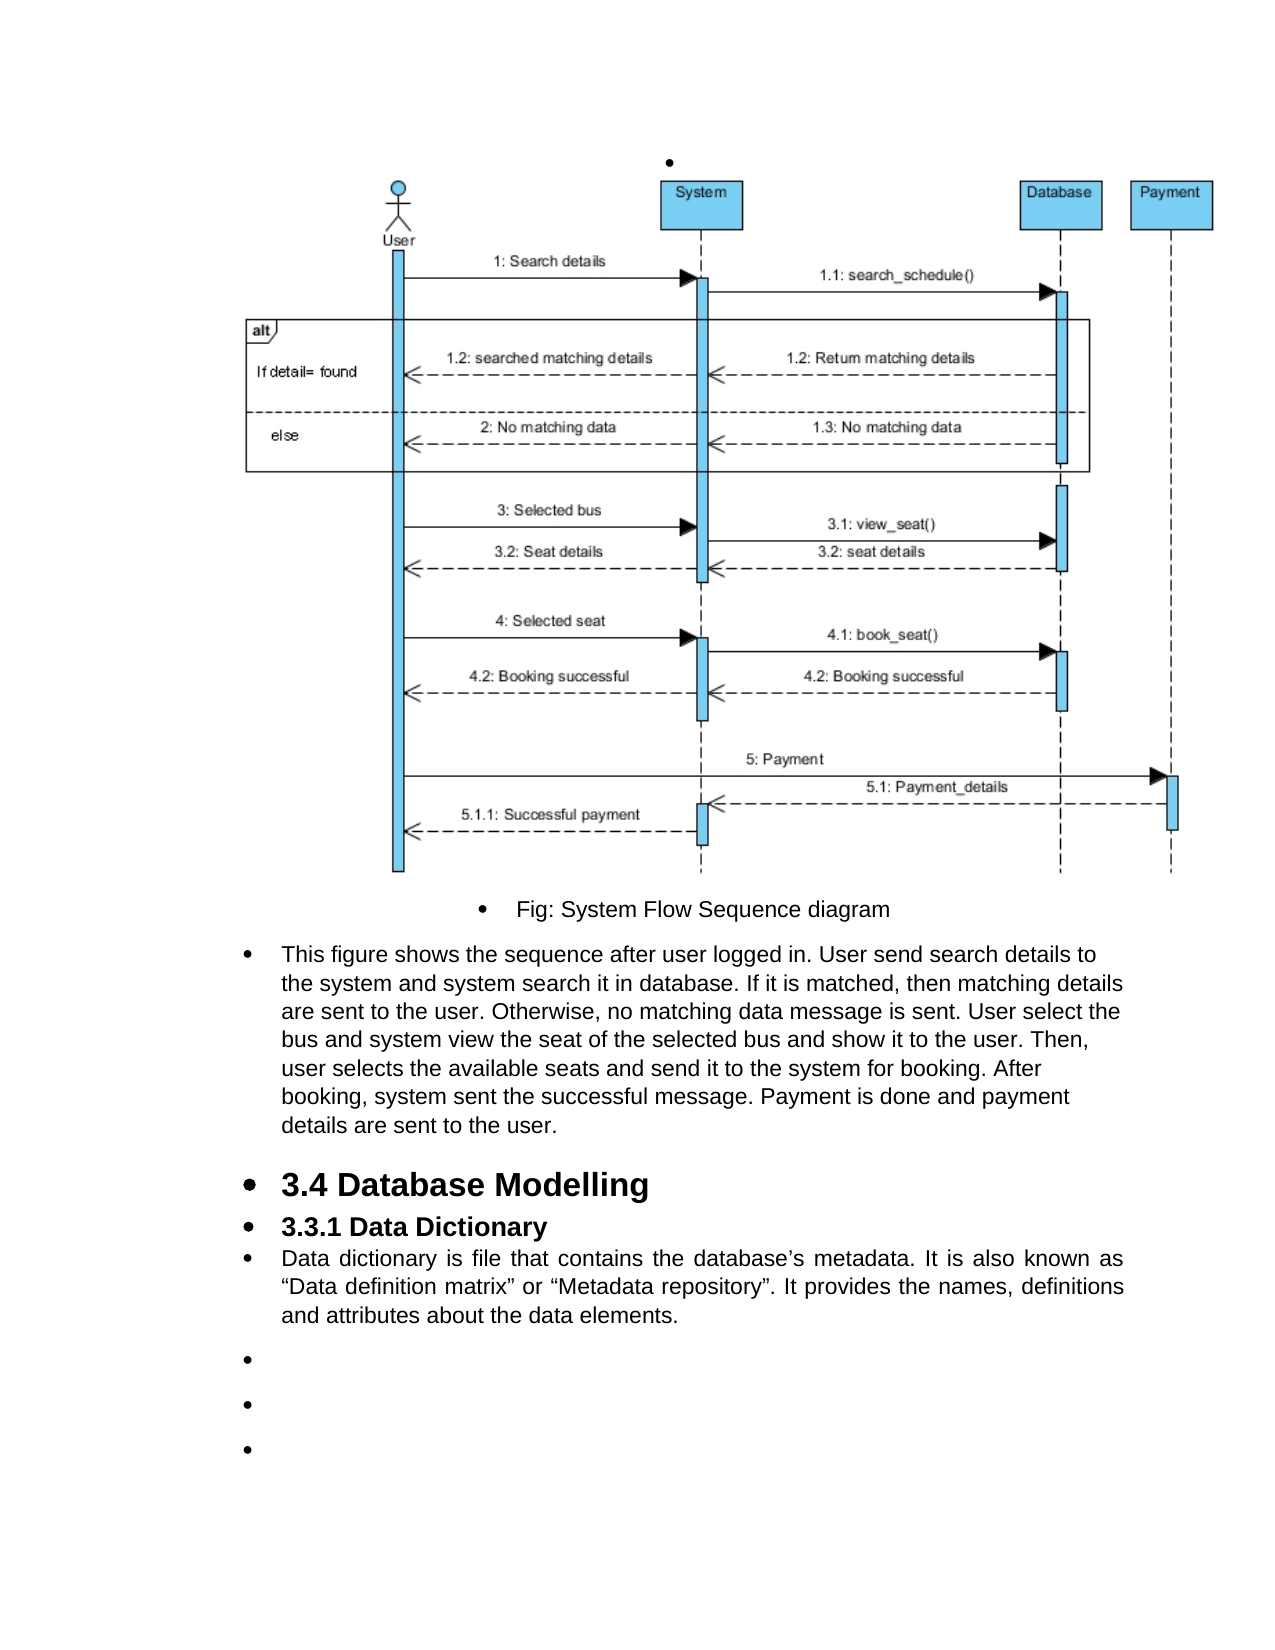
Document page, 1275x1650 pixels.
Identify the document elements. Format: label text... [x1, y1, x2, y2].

subtitle 3.4 Database Modelling [244, 1165, 1125, 1204]
text Fig: System Flow Sequence diagram [244, 896, 1125, 922]
picture [243, 178, 1219, 878]
subtitle 3.3.1 Data Dictionary [244, 1211, 1125, 1242]
text Data dictionary is file that contains the database’s metadata. It is also known as “Data definition matrix” or “Metadata repository”. It provides the names, definitions and attributes about the data elements. [244, 1245, 1125, 1328]
text This figure shows the sequence after user logged in. User send search details to the system and system search it in database. If it is matched, then matching details are sent to the user. Otherwise, no matching data message is sent. User select the bus and system view the seat of the selected bus and show it to the user. Then, user selects the available seats and send it to the system for booking. After booking, system sent the successful message. Payment is done and payment details are sent to the user. [244, 941, 1125, 1138]
